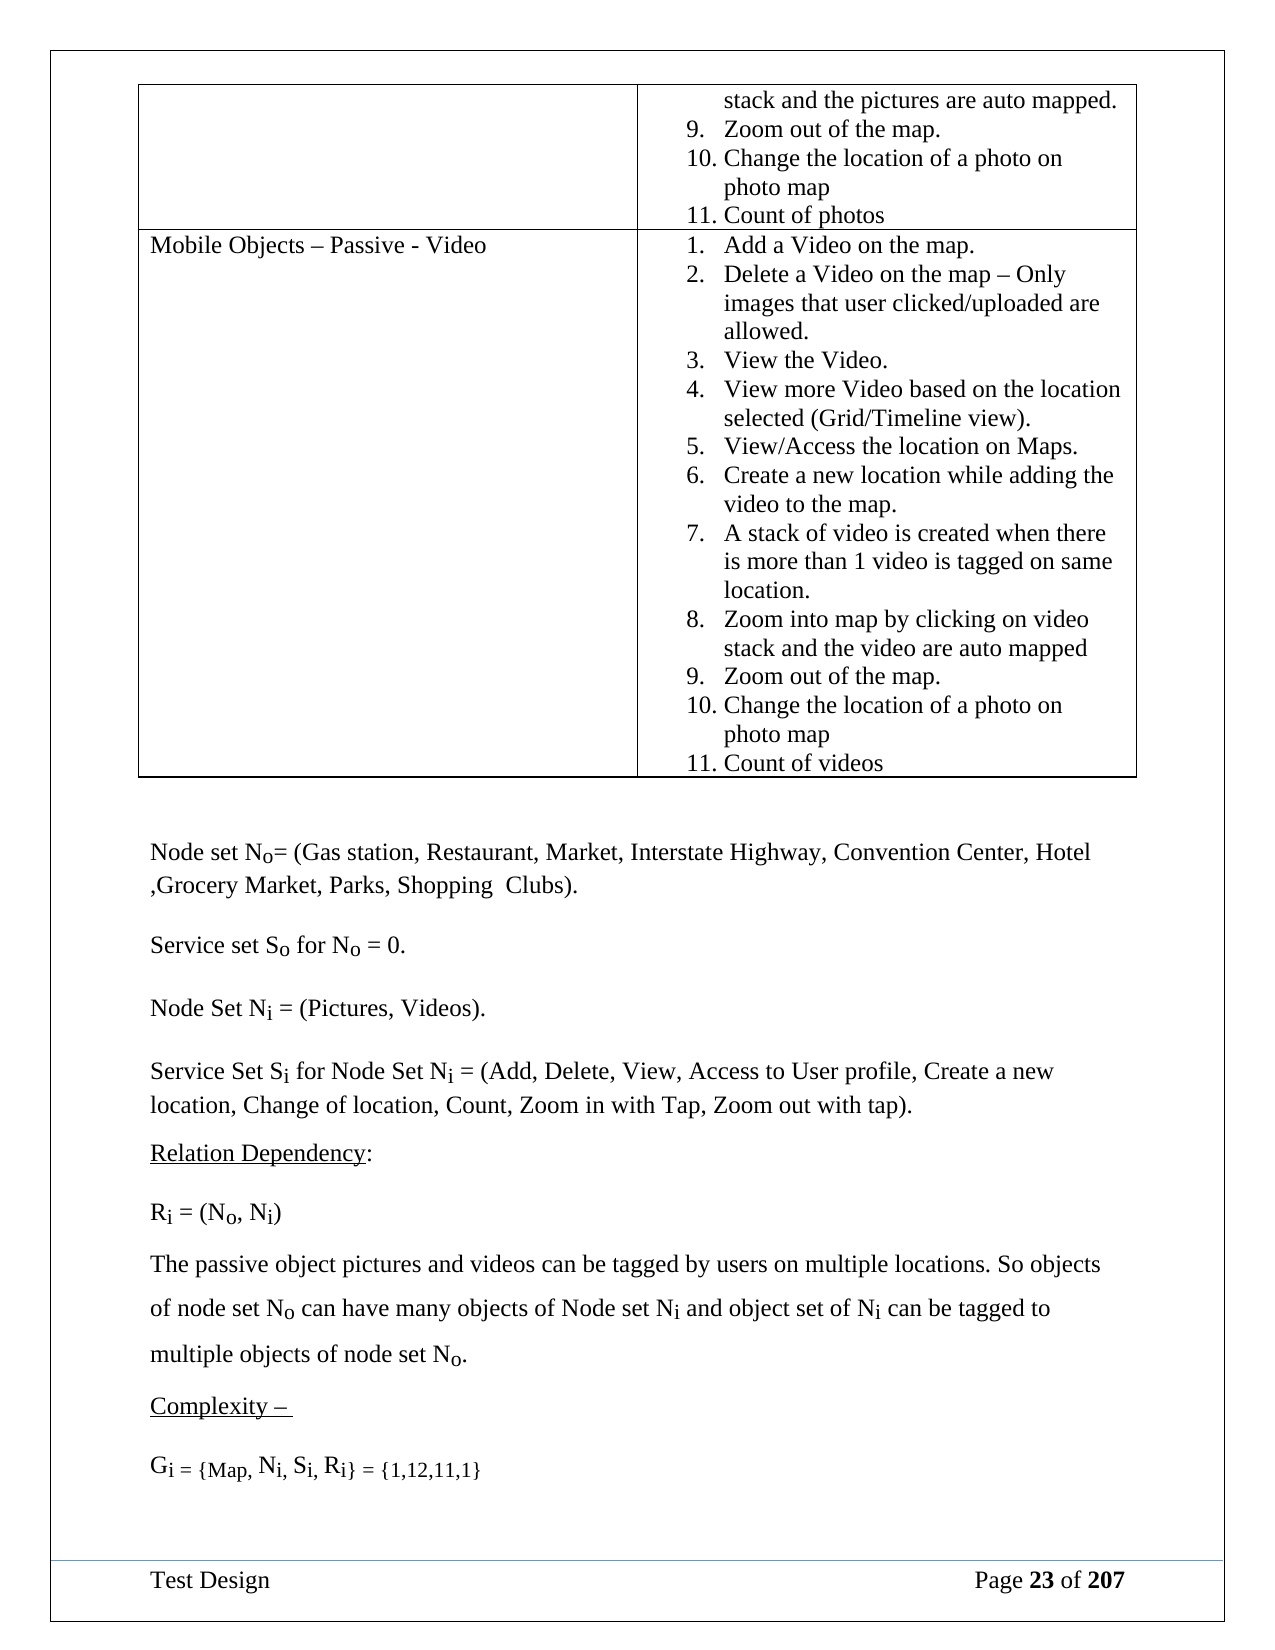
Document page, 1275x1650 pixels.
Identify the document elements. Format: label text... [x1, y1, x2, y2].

text Relation Dependency: [150, 1138, 1125, 1167]
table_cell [638, 85, 1136, 229]
table_cell Add a Video on the map. Delete a Video on the map – Only images that user clicked/uploaded are allowed. View the Video. View more Video based on the location selected (Grid/Timeline view). View/Access the location on Maps. Create a new location while adding the video to the map. A stack of video is created when there is more than 1 video is tagged on same location. Zoom into map by clicking on video stack and the video are auto mapped Zoom out of the map. Change the location of a photo on photo map Count of videos [638, 230, 1136, 776]
text Node set No= (Gas station, Restaurant, Market, Interstate Highway, Convention Center, Hotel ,Grocery Market, Parks, Shopping Clubs). [150, 825, 1125, 899]
text Node Set Ni = (Pictures, Videos). [150, 982, 1125, 1025]
text Service Set Si for Node Set Ni = (Add, Delete, View, Access to User profile, Create a new location, Change of location, Count, Zoom in with Tap, Zoom out with tap). [150, 1045, 1125, 1119]
text Gi = {Map, Ni, Si, Ri} = {1,12,11,1} [150, 1438, 1125, 1482]
table_cell Mobile Objects – Passive - Video [139, 230, 637, 776]
text Ri = (No, Ni) [150, 1186, 1125, 1229]
text Complexity – [150, 1391, 1125, 1419]
text Service set So for No = 0. [150, 918, 1125, 961]
text The passive object pictures and videos can be tagged by users on multiple locations. So objects of node set No can have many objects of Node set Ni and object set of Ni can be tagged to multiple objects of node set No. [150, 1249, 1125, 1371]
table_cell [139, 85, 637, 229]
